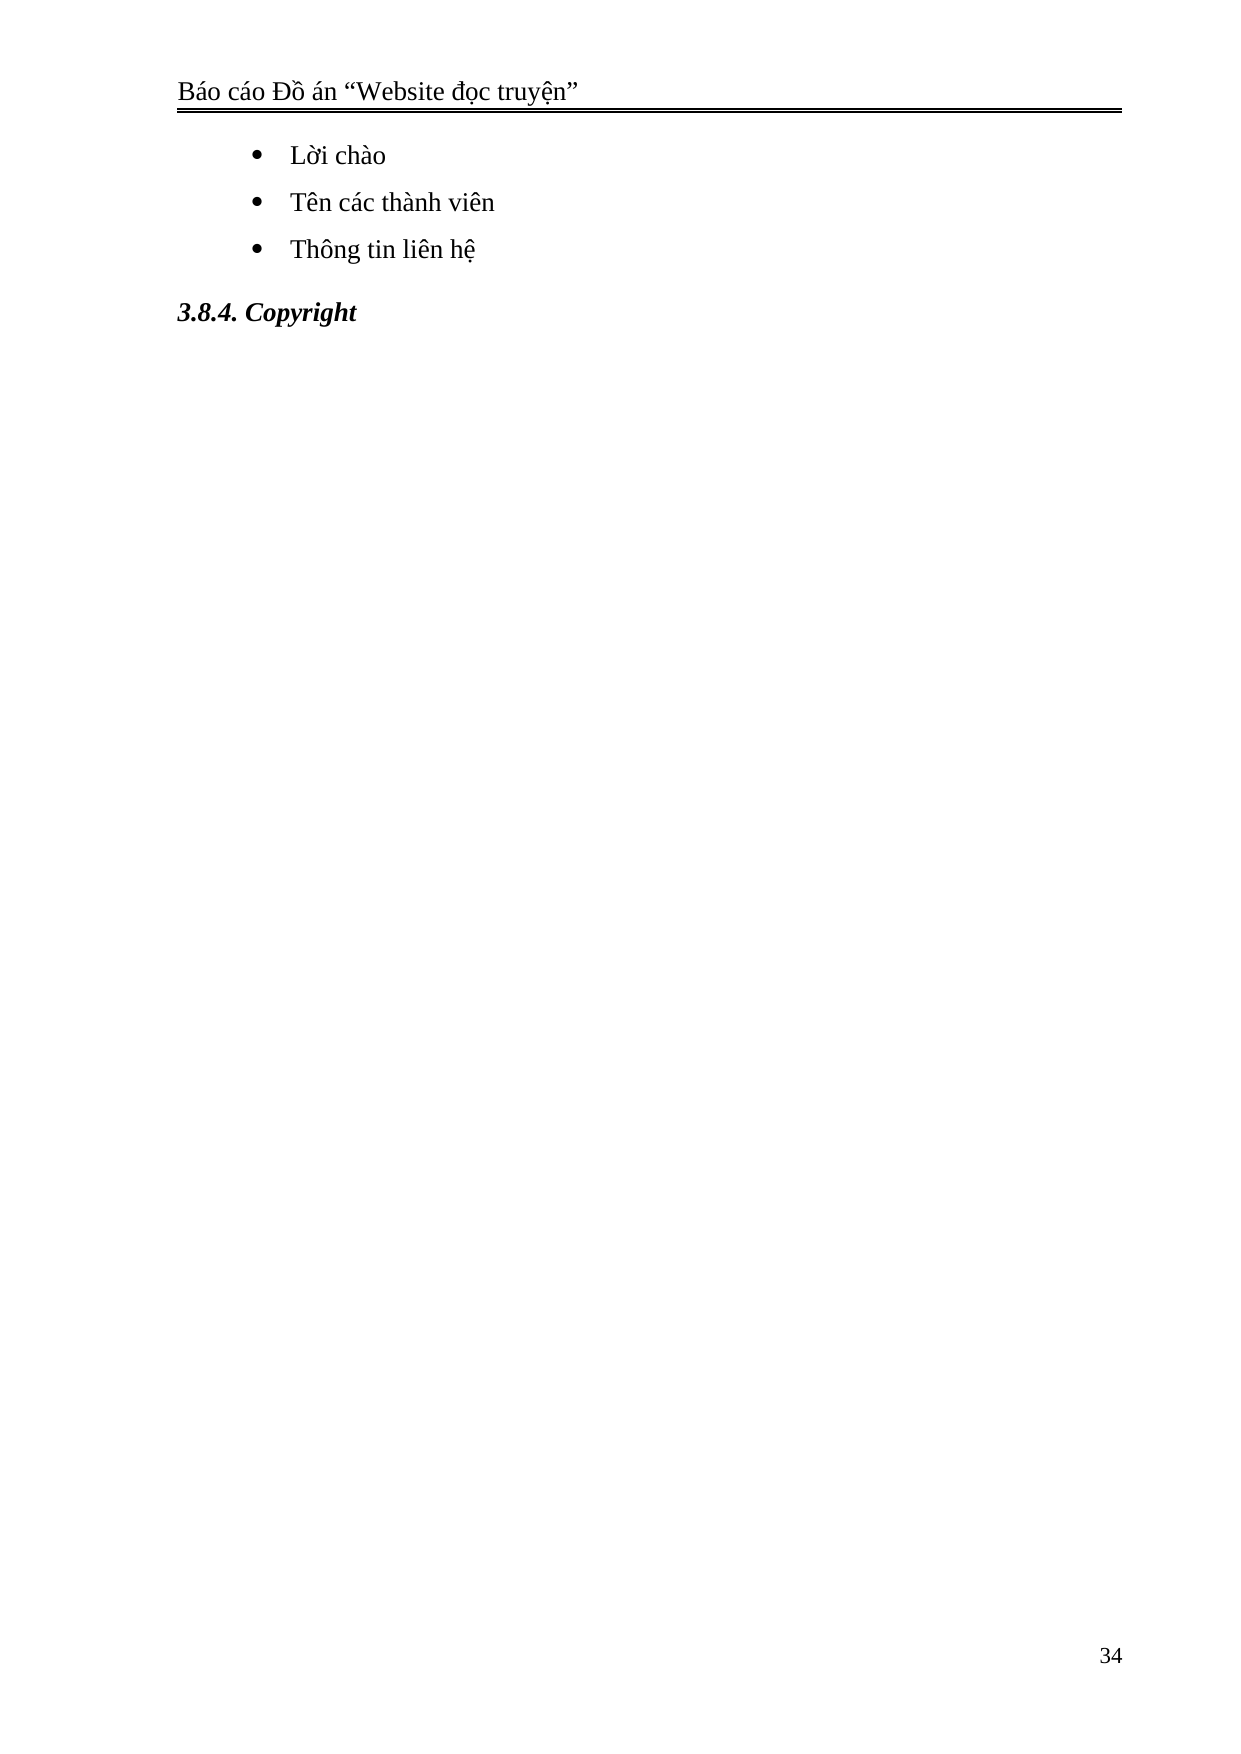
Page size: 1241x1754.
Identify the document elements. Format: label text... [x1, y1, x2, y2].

list Tên các thành viên [252, 186, 1122, 217]
subtitle 3.8.4. Copyright [177, 297, 1122, 328]
list Lời chào [252, 139, 1122, 171]
list Thông tin liên hệ [252, 233, 1122, 264]
